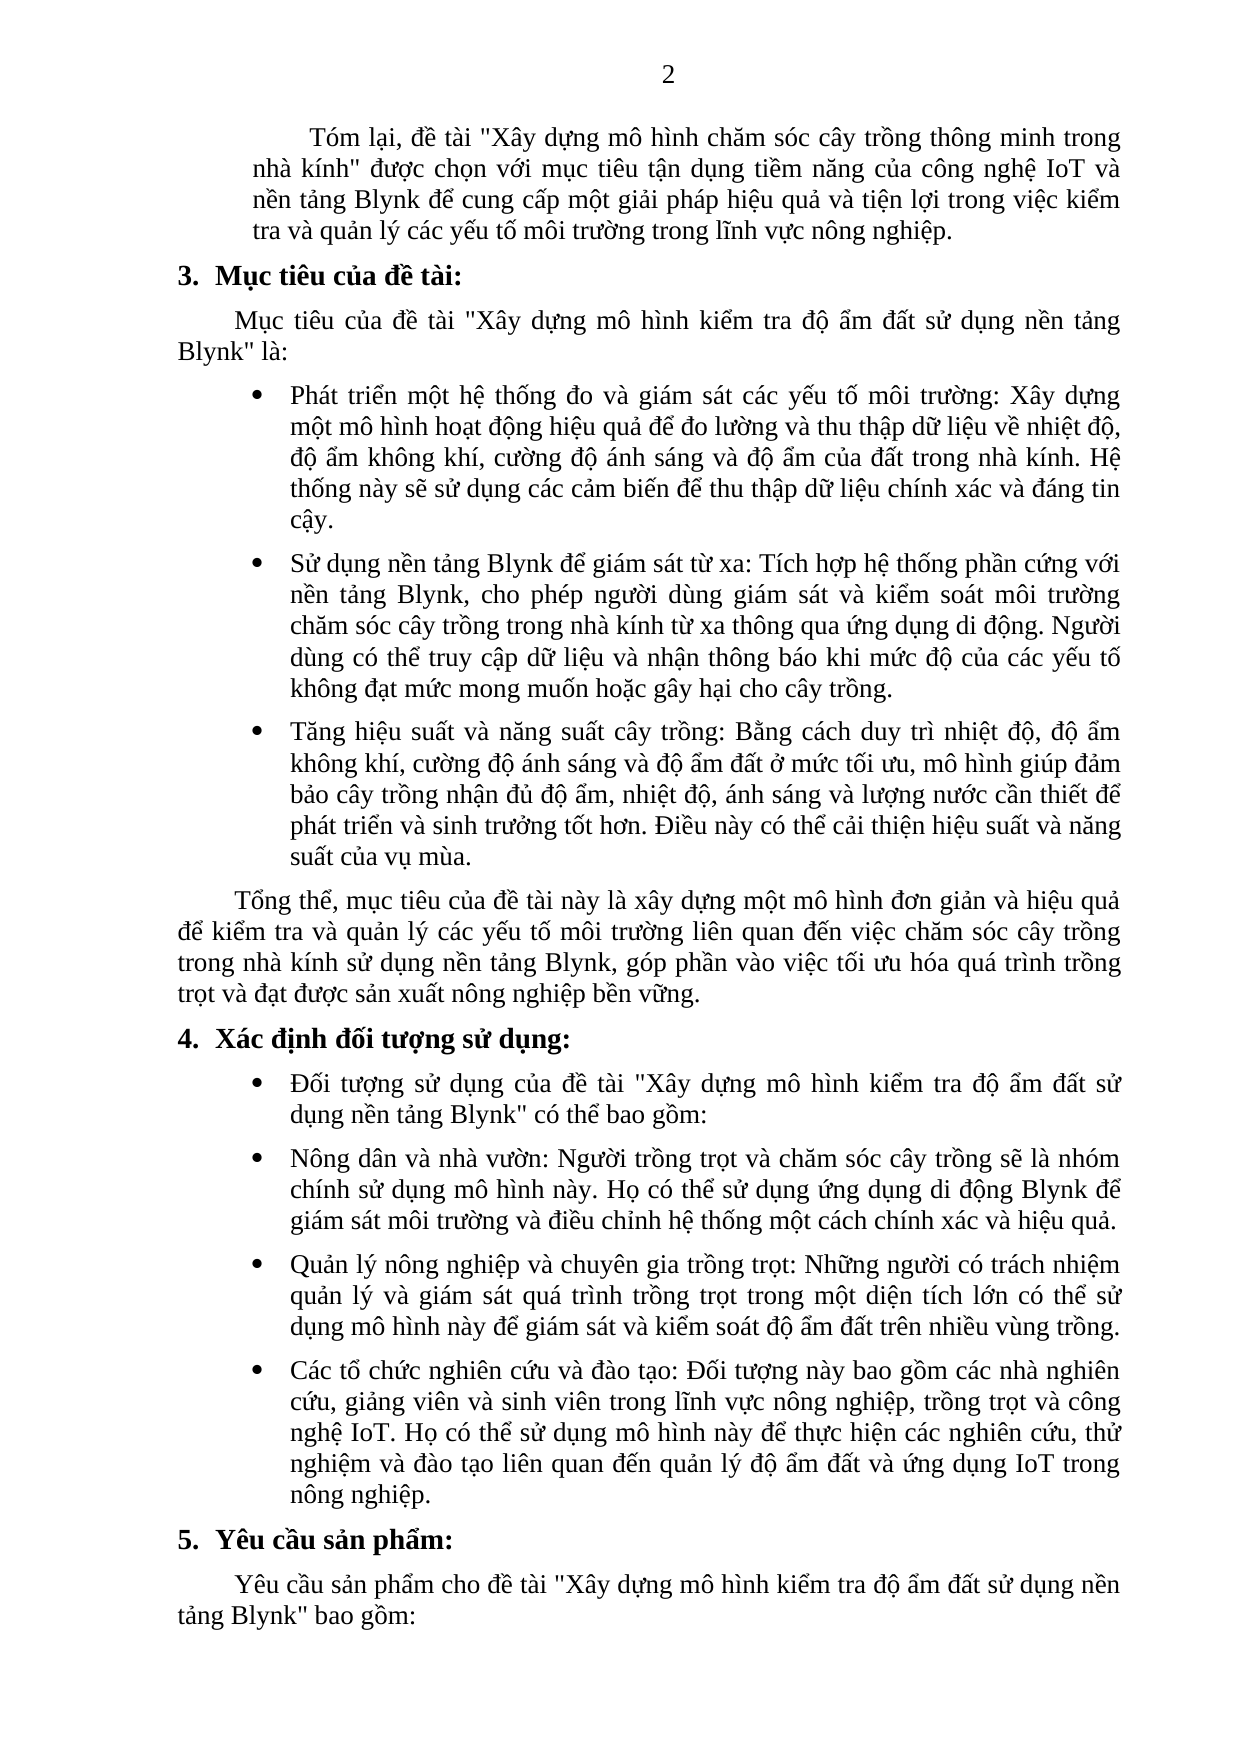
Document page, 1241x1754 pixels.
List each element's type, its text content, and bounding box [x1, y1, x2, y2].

text Tóm lại, đề tài "Xây dựng mô hình chăm sóc cây trồng thông minh trong nhà kính" được chọn với mục tiêu tận dụng tiềm năng của công nghệ IoT và nền tảng Blynk để cung cấp một giải pháp hiệu quả và tiện lợi trong việc kiểm tra và quản lý các yếu tố môi trường trong lĩnh vực nông nghiệp. [252, 121, 1122, 245]
subtitle Yêu cầu sản phẩm: [177, 1522, 1122, 1556]
list Quản lý nông nghiệp và chuyên gia trồng trọt: Những người có trách nhiệm quản lý và giám sát quá trình trồng trọt trong một diện tích lớn có thể sử dụng mô hình này để giám sát và kiểm soát độ ẩm đất trên nhiều vùng trồng. [252, 1248, 1122, 1341]
subtitle Mục tiêu của đề tài: [177, 258, 1122, 291]
list Nông dân và nhà vườn: Người trồng trọt và chăm sóc cây trồng sẽ là nhóm chính sử dụng mô hình này. Họ có thể sử dụng ứng dụng di động Blynk để giám sát môi trường và điều chỉnh hệ thống một cách chính xác và hiệu quả. [252, 1142, 1122, 1235]
text Yêu cầu sản phẩm cho đề tài "Xây dựng mô hình kiểm tra độ ẩm đất sử dụng nền tảng Blynk" bao gồm: [177, 1568, 1122, 1631]
list Tăng hiệu suất và năng suất cây trồng: Bằng cách duy trì nhiệt độ, độ ẩm không khí, cường độ ánh sáng và độ ẩm đất ở mức tối ưu, mô hình giúp đảm bảo cây trồng nhận đủ độ ẩm, nhiệt độ, ánh sáng và lượng nước cần thiết để phát triển và sinh trưởng tốt hơn. Điều này có thể cải thiện hiệu suất và năng suất của vụ mùa. [252, 715, 1122, 871]
list Phát triển một hệ thống đo và giám sát các yếu tố môi trường: Xây dựng một mô hình hoạt động hiệu quả để đo lường và thu thập dữ liệu về nhiệt độ, độ ẩm không khí, cường độ ánh sáng và độ ẩm của đất trong nhà kính. Hệ thống này sẽ sử dụng các cảm biến để thu thập dữ liệu chính xác và đáng tin cậy. [252, 379, 1122, 534]
text Tổng thể, mục tiêu của đề tài này là xây dựng một mô hình đơn giản và hiệu quả để kiểm tra và quản lý các yếu tố môi trường liên quan đến việc chăm sóc cây trồng trong nhà kính sử dụng nền tảng Blynk, góp phần vào việc tối ưu hóa quá trình trồng trọt và đạt được sản xuất nông nghiệp bền vững. [177, 884, 1122, 1008]
list Các tổ chức nghiên cứu và đào tạo: Đối tượng này bao gồm các nhà nghiên cứu, giảng viên và sinh viên trong lĩnh vực nông nghiệp, trồng trọt và công nghệ IoT. Họ có thể sử dụng mô hình này để thực hiện các nghiên cứu, thử nghiệm và đào tạo liên quan đến quản lý độ ẩm đất và ứng dụng IoT trong nông nghiệp. [252, 1354, 1122, 1510]
list Sử dụng nền tảng Blynk để giám sát từ xa: Tích hợp hệ thống phần cứng với nền tảng Blynk, cho phép người dùng giám sát và kiểm soát môi trường chăm sóc cây trồng trong nhà kính từ xa thông qua ứng dụng di động. Người dùng có thể truy cập dữ liệu và nhận thông báo khi mức độ của các yếu tố không đạt mức mong muốn hoặc gây hại cho cây trồng. [252, 547, 1122, 703]
subtitle Xác định đối tượng sử dụng: [177, 1021, 1122, 1054]
text Mục tiêu của đề tài "Xây dựng mô hình kiểm tra độ ẩm đất sử dụng nền tảng Blynk" là: [177, 304, 1122, 366]
list Đối tượng sử dụng của đề tài "Xây dựng mô hình kiểm tra độ ẩm đất sử dụng nền tảng Blynk" có thể bao gồm: [252, 1067, 1122, 1129]
